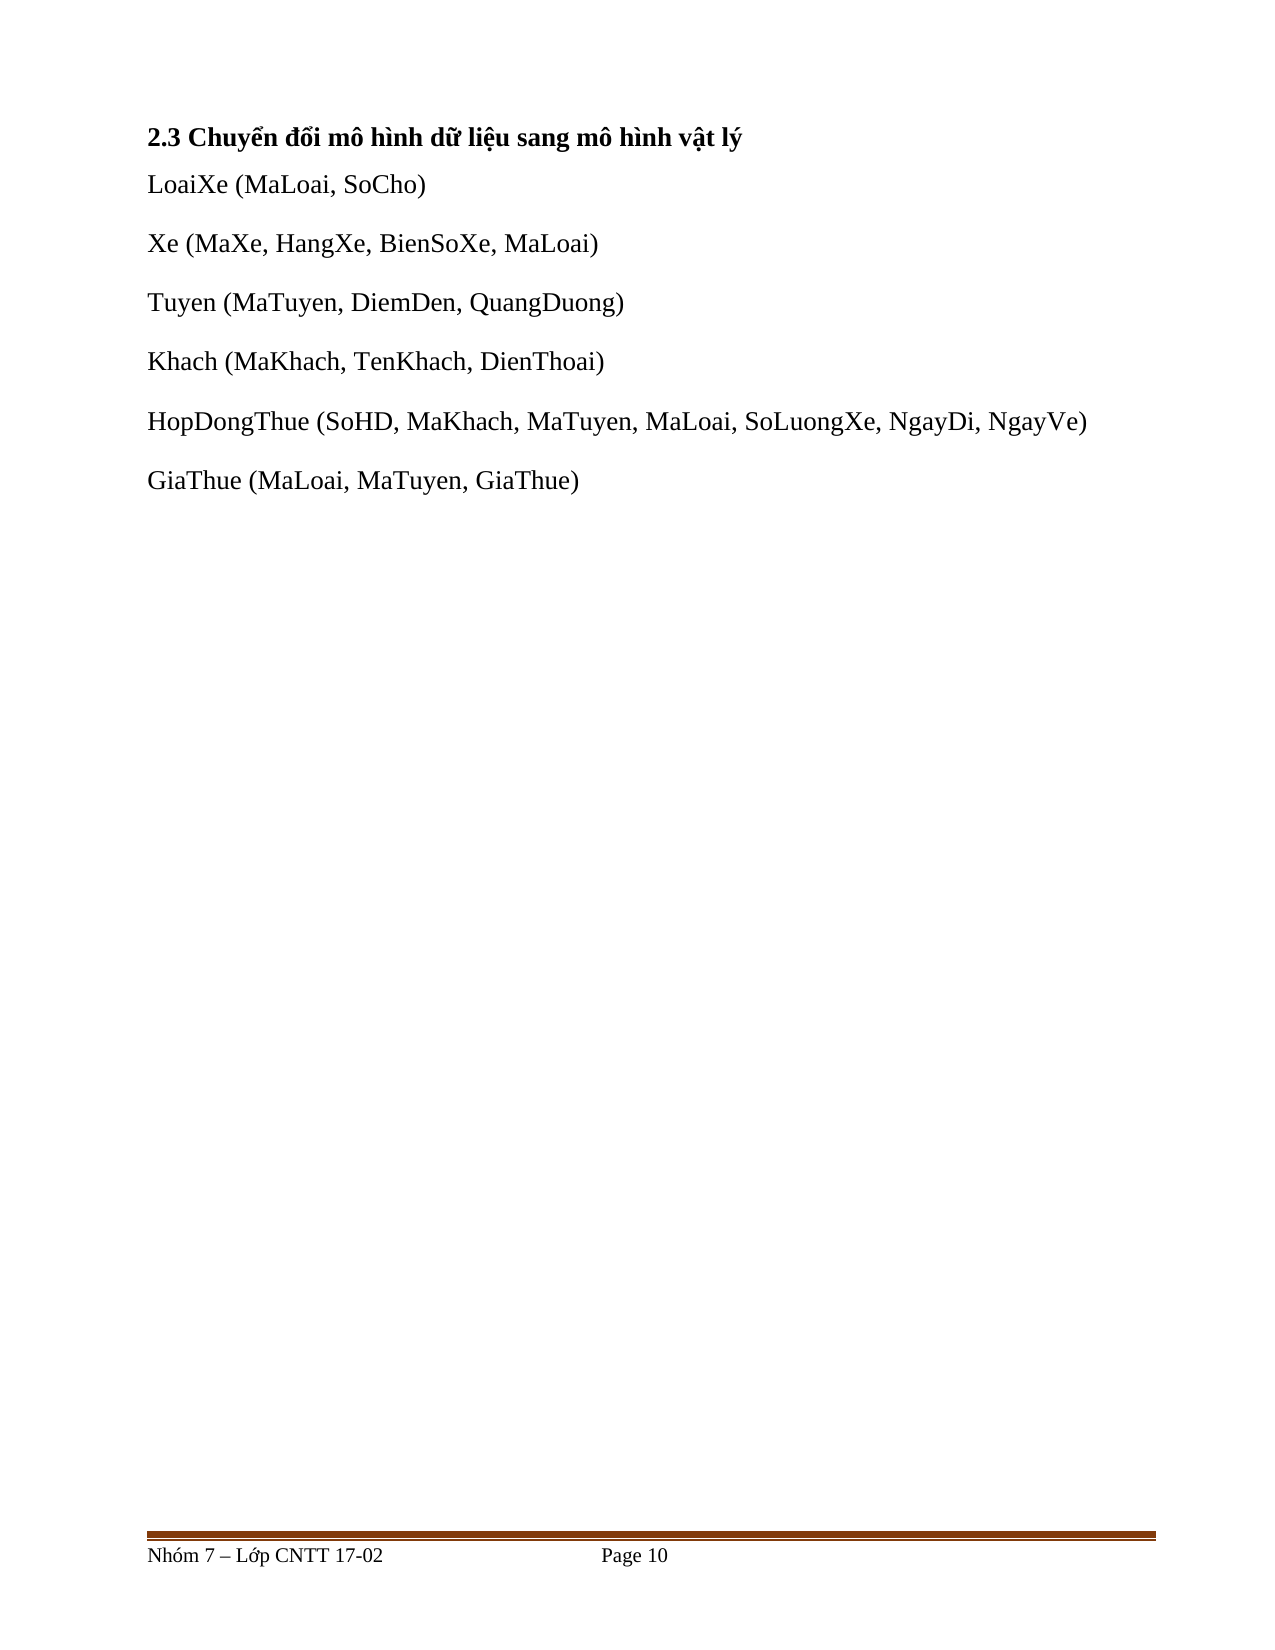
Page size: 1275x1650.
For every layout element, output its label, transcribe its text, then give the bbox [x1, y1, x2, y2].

text HopDongThue (SoHD, MaKhach, MaTuyen, MaLoai, SoLuongXe, NgayDi, NgayVe) [147, 405, 1156, 436]
text Tuyen (MaTuyen, DiemDen, QuangDuong) [147, 286, 1156, 317]
text LoaiXe (MaLoai, SoCho) [147, 168, 1156, 199]
text Xe (MaXe, HangXe, BienSoXe, MaLoai) [147, 227, 1156, 258]
text Khach (MaKhach, TenKhach, DienThoai) [147, 346, 1156, 377]
subtitle 2.3 Chuyển đổi mô hình dữ liệu sang mô hình vật lý [147, 121, 1156, 152]
text GiaThue (MaLoai, MaTuyen, GiaThue) [147, 464, 1156, 495]
